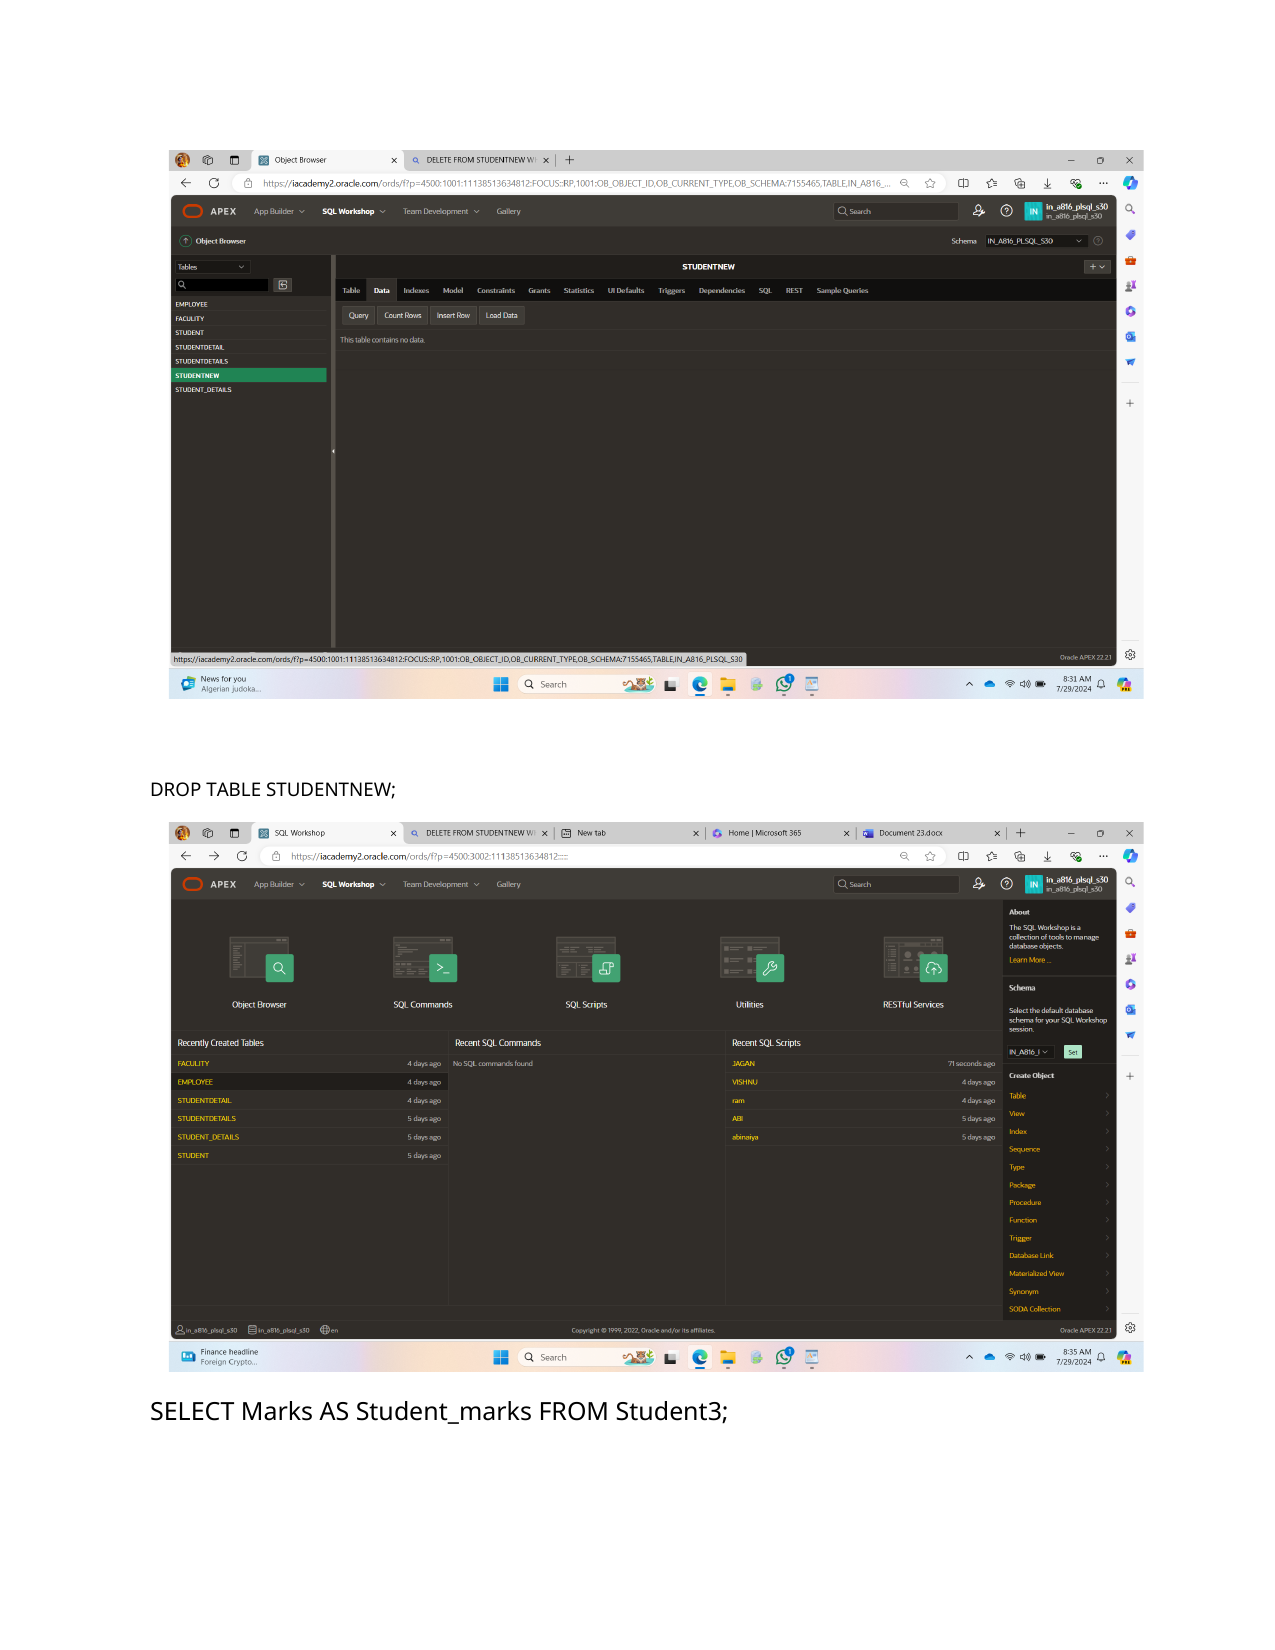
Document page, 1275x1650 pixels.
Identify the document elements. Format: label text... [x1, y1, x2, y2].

text SELECT Marks AS Student_marks FROM Student3; [150, 1393, 1125, 1427]
text DROP TABLE STUDENTNEW; [150, 777, 1125, 802]
